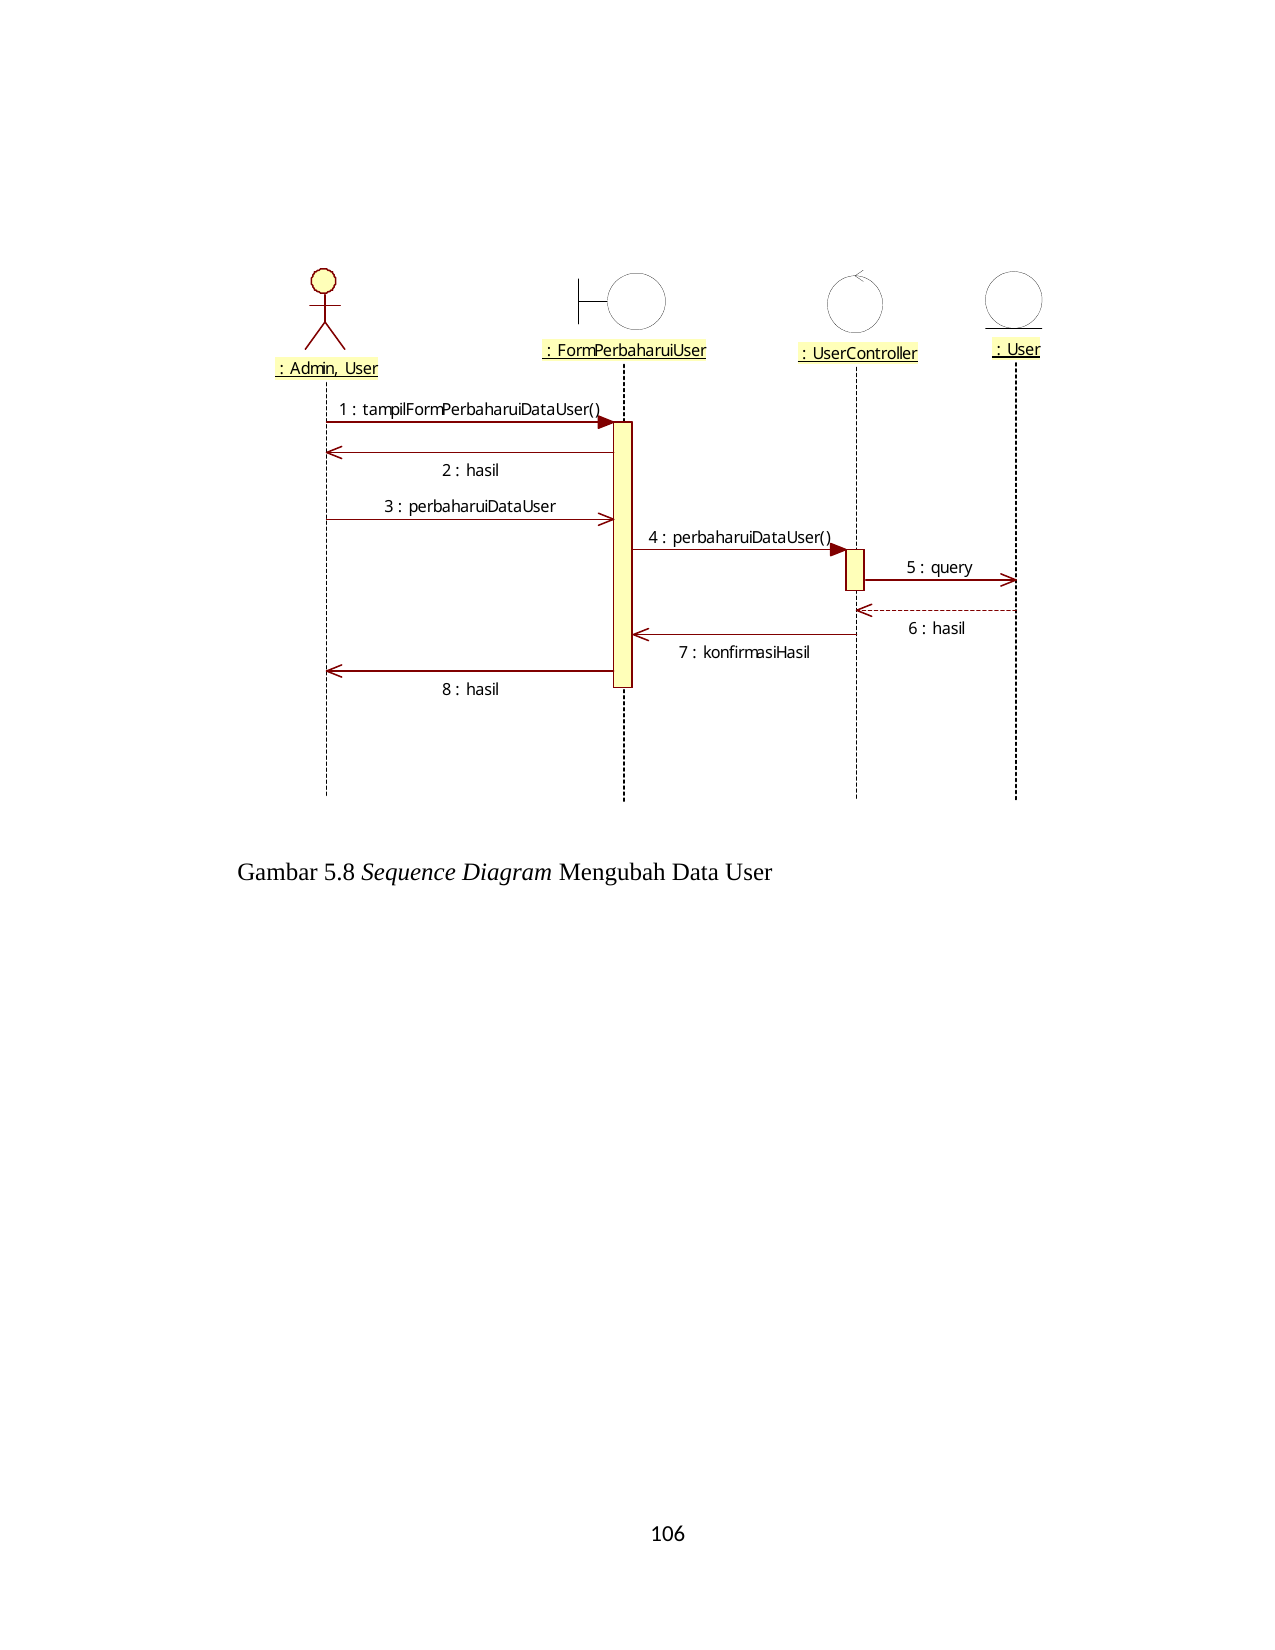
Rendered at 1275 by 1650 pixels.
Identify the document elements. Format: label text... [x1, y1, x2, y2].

text Gambar 5.8 Sequence Diagram Mengubah Data User [237, 857, 1098, 886]
